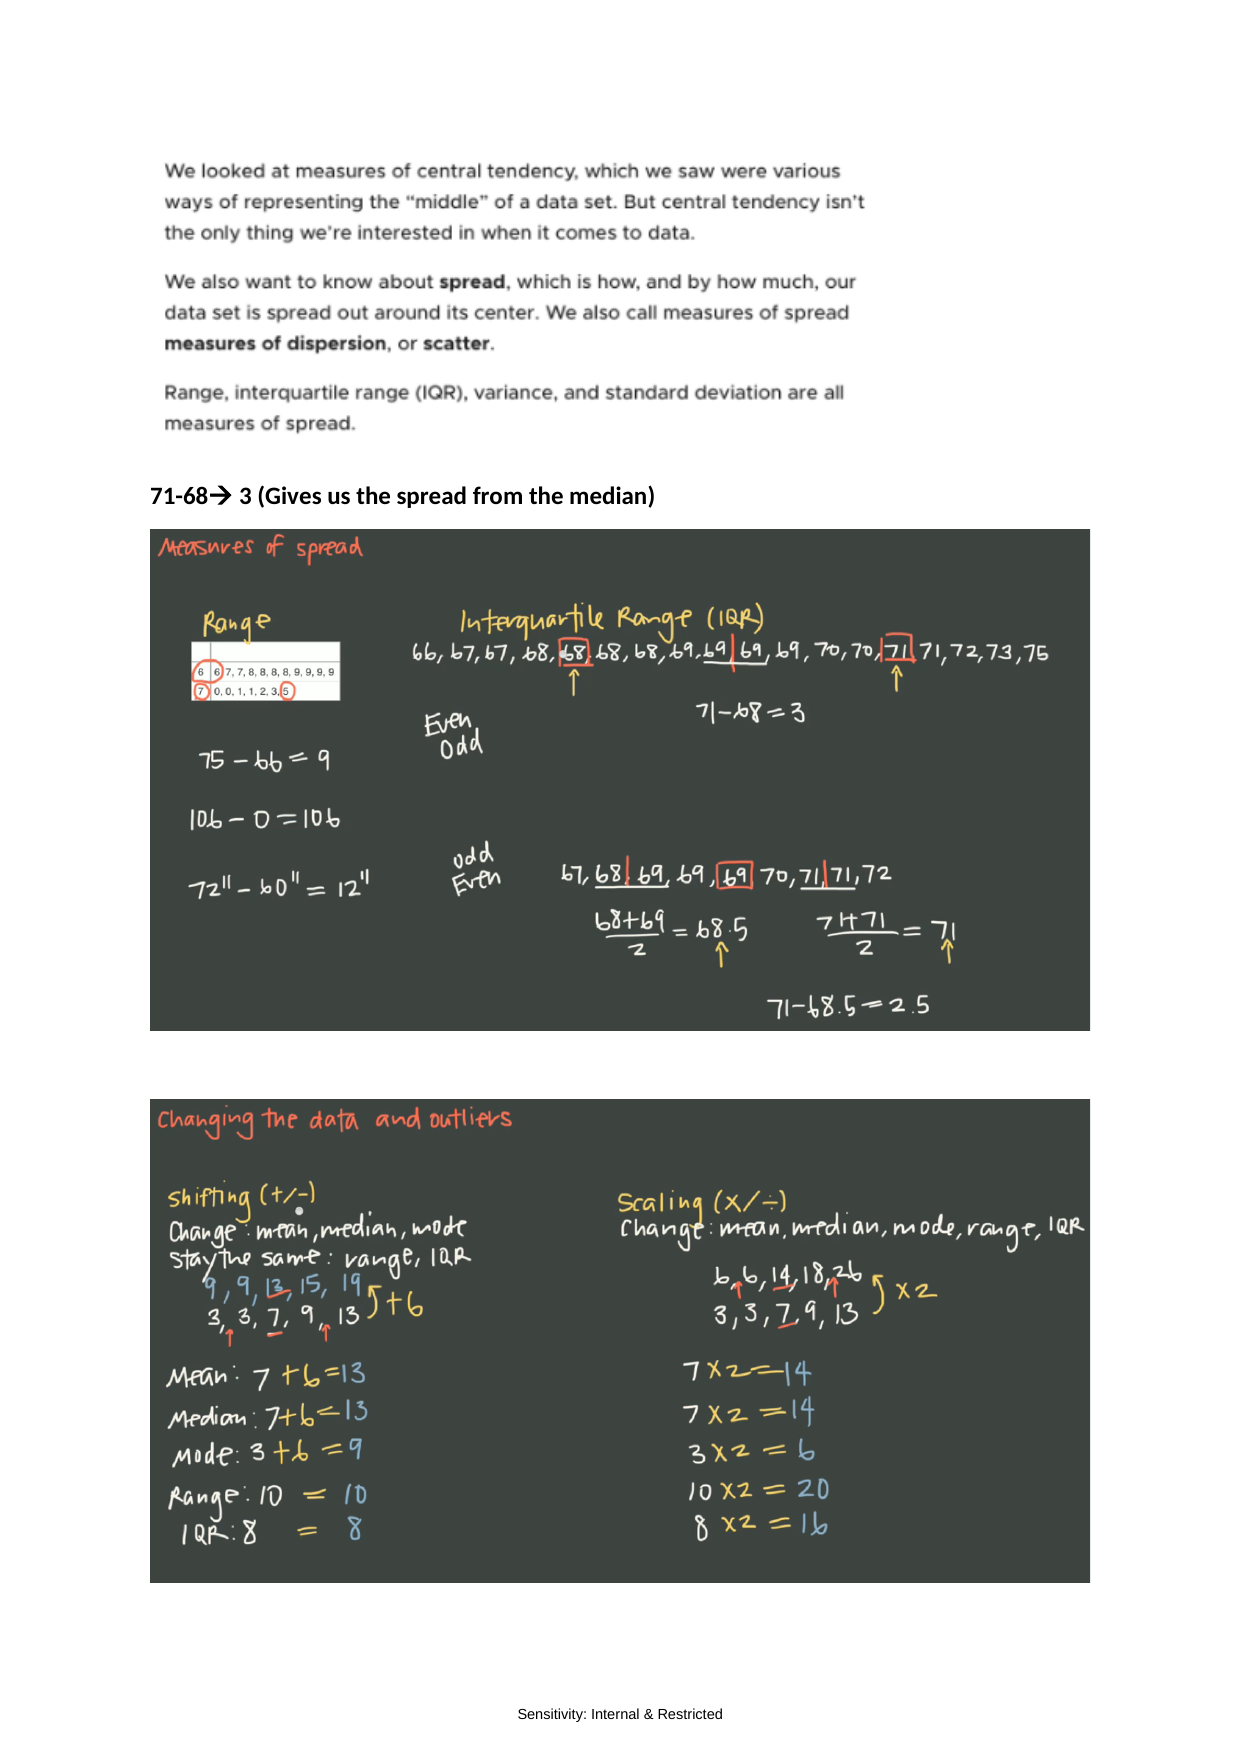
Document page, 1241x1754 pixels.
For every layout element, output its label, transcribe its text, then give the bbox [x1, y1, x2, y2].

text 71-68 3 (Gives us the spread from the median) [150, 480, 1090, 510]
